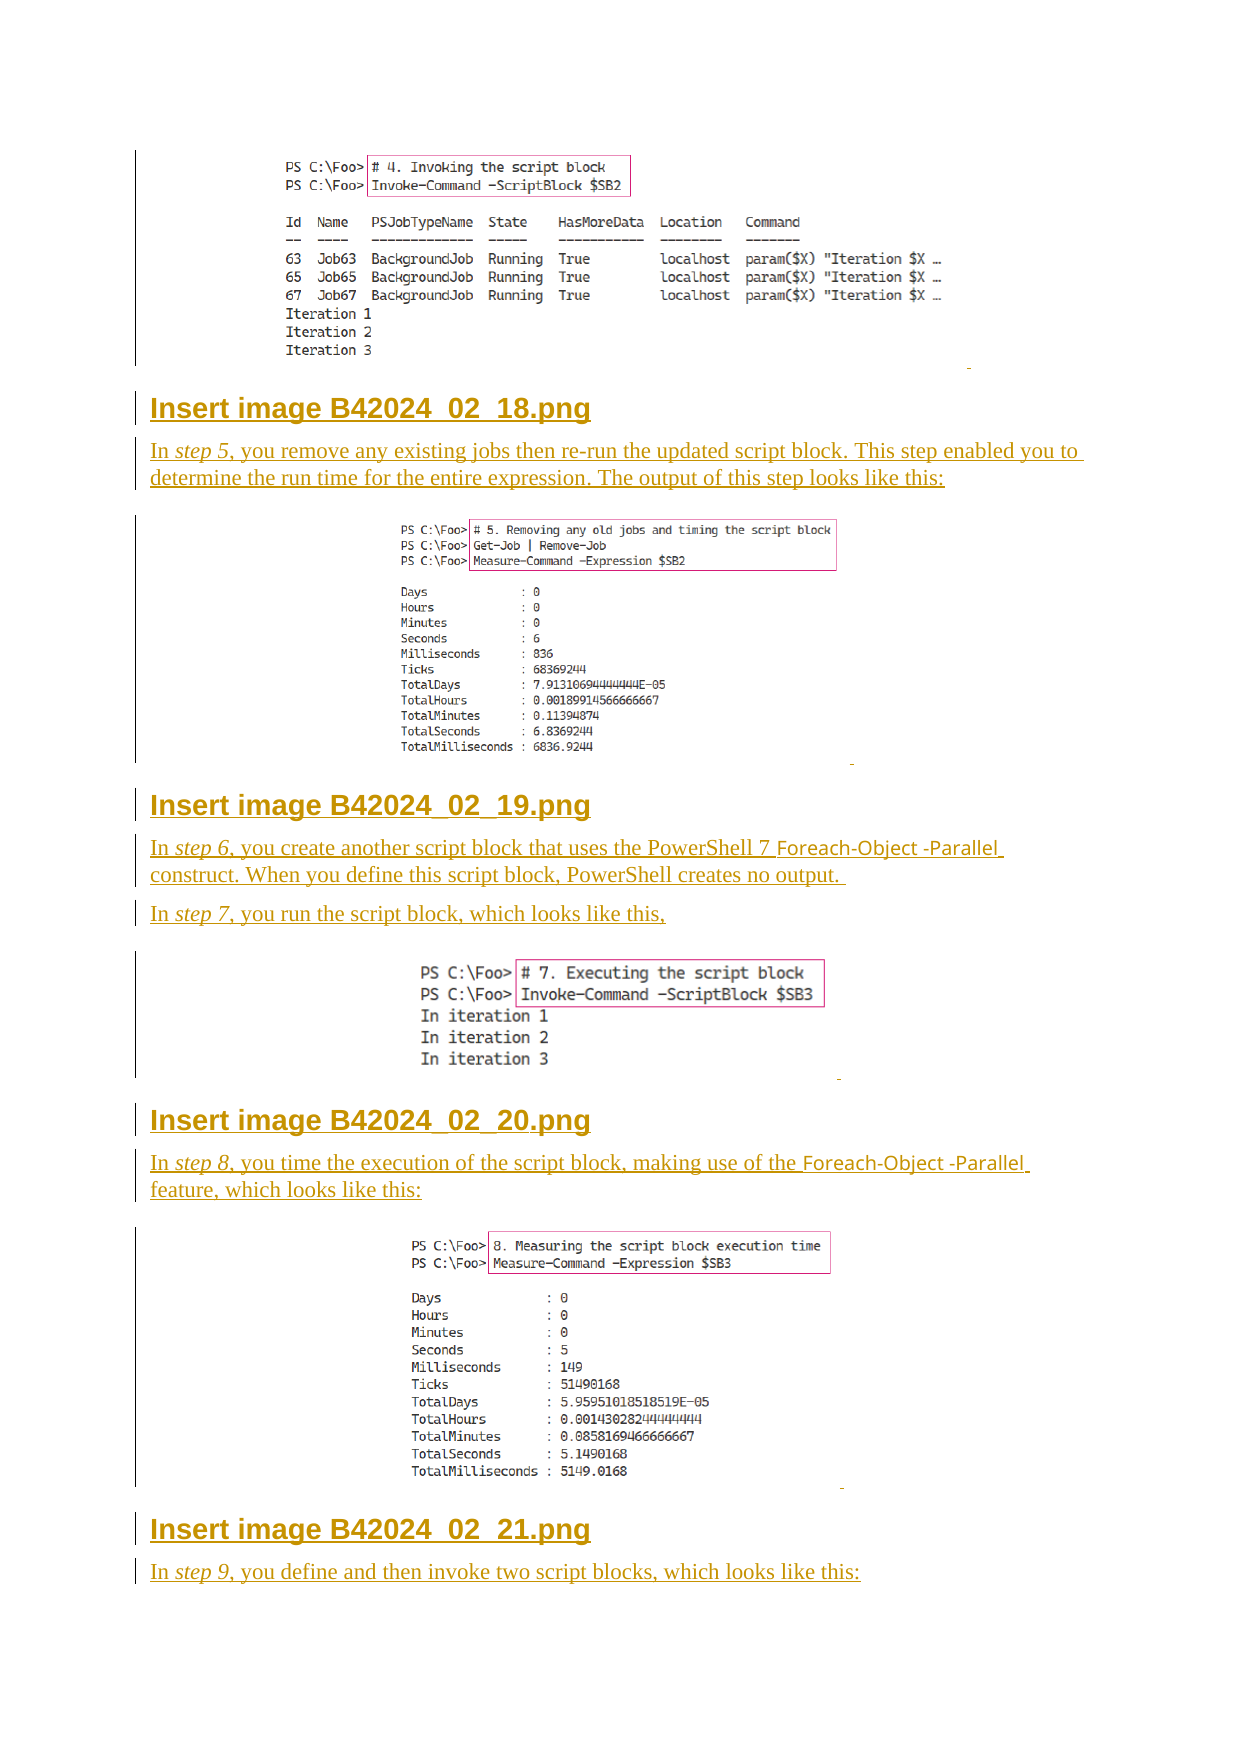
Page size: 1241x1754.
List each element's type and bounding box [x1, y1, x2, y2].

picture [390, 515, 850, 763]
picture [273, 150, 967, 367]
picture [400, 1227, 840, 1487]
picture [403, 951, 837, 1078]
